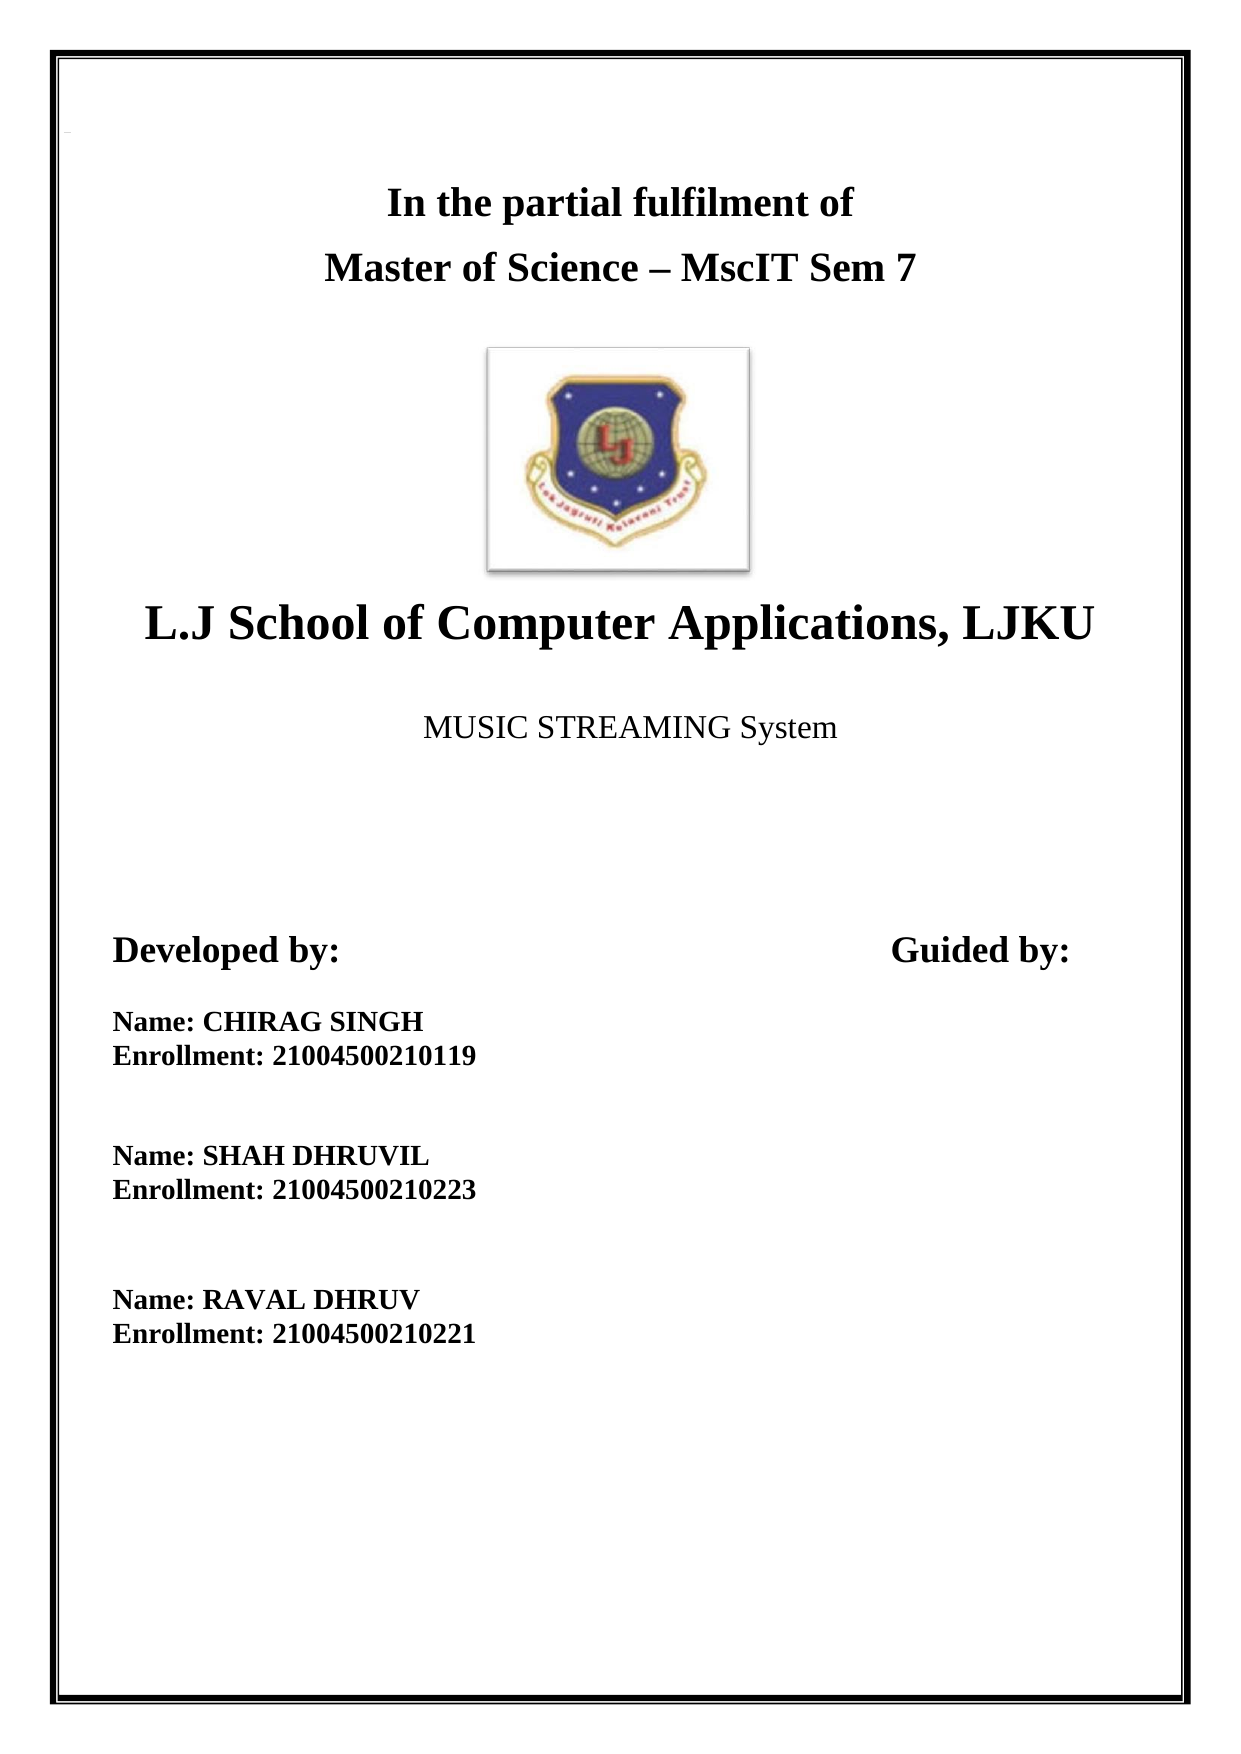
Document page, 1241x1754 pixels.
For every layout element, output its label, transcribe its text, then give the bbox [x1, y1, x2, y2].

text L.J School of Computer Applications, LJKU [60, 593, 1180, 650]
text Master of Science – MscIT Sem 7 [61, 242, 1180, 290]
text Enrollment: 21004500210119 [112, 1038, 1180, 1071]
text Name: SHAH DHRUVIL [112, 1138, 1180, 1172]
text Enrollment: 21004500210223 [112, 1172, 1180, 1205]
subtitle Developed by: Guided by: [112, 927, 1180, 971]
text Name: RAVAL DHRUV [112, 1282, 1180, 1316]
text Enrollment: 21004500210221 [112, 1316, 1180, 1349]
picture [477, 341, 759, 584]
text MUSIC STREAMING System [81, 708, 1180, 746]
subtitle In the partial fulfilment of [60, 178, 1180, 226]
text Name: CHIRAG SINGH [112, 1004, 1180, 1038]
